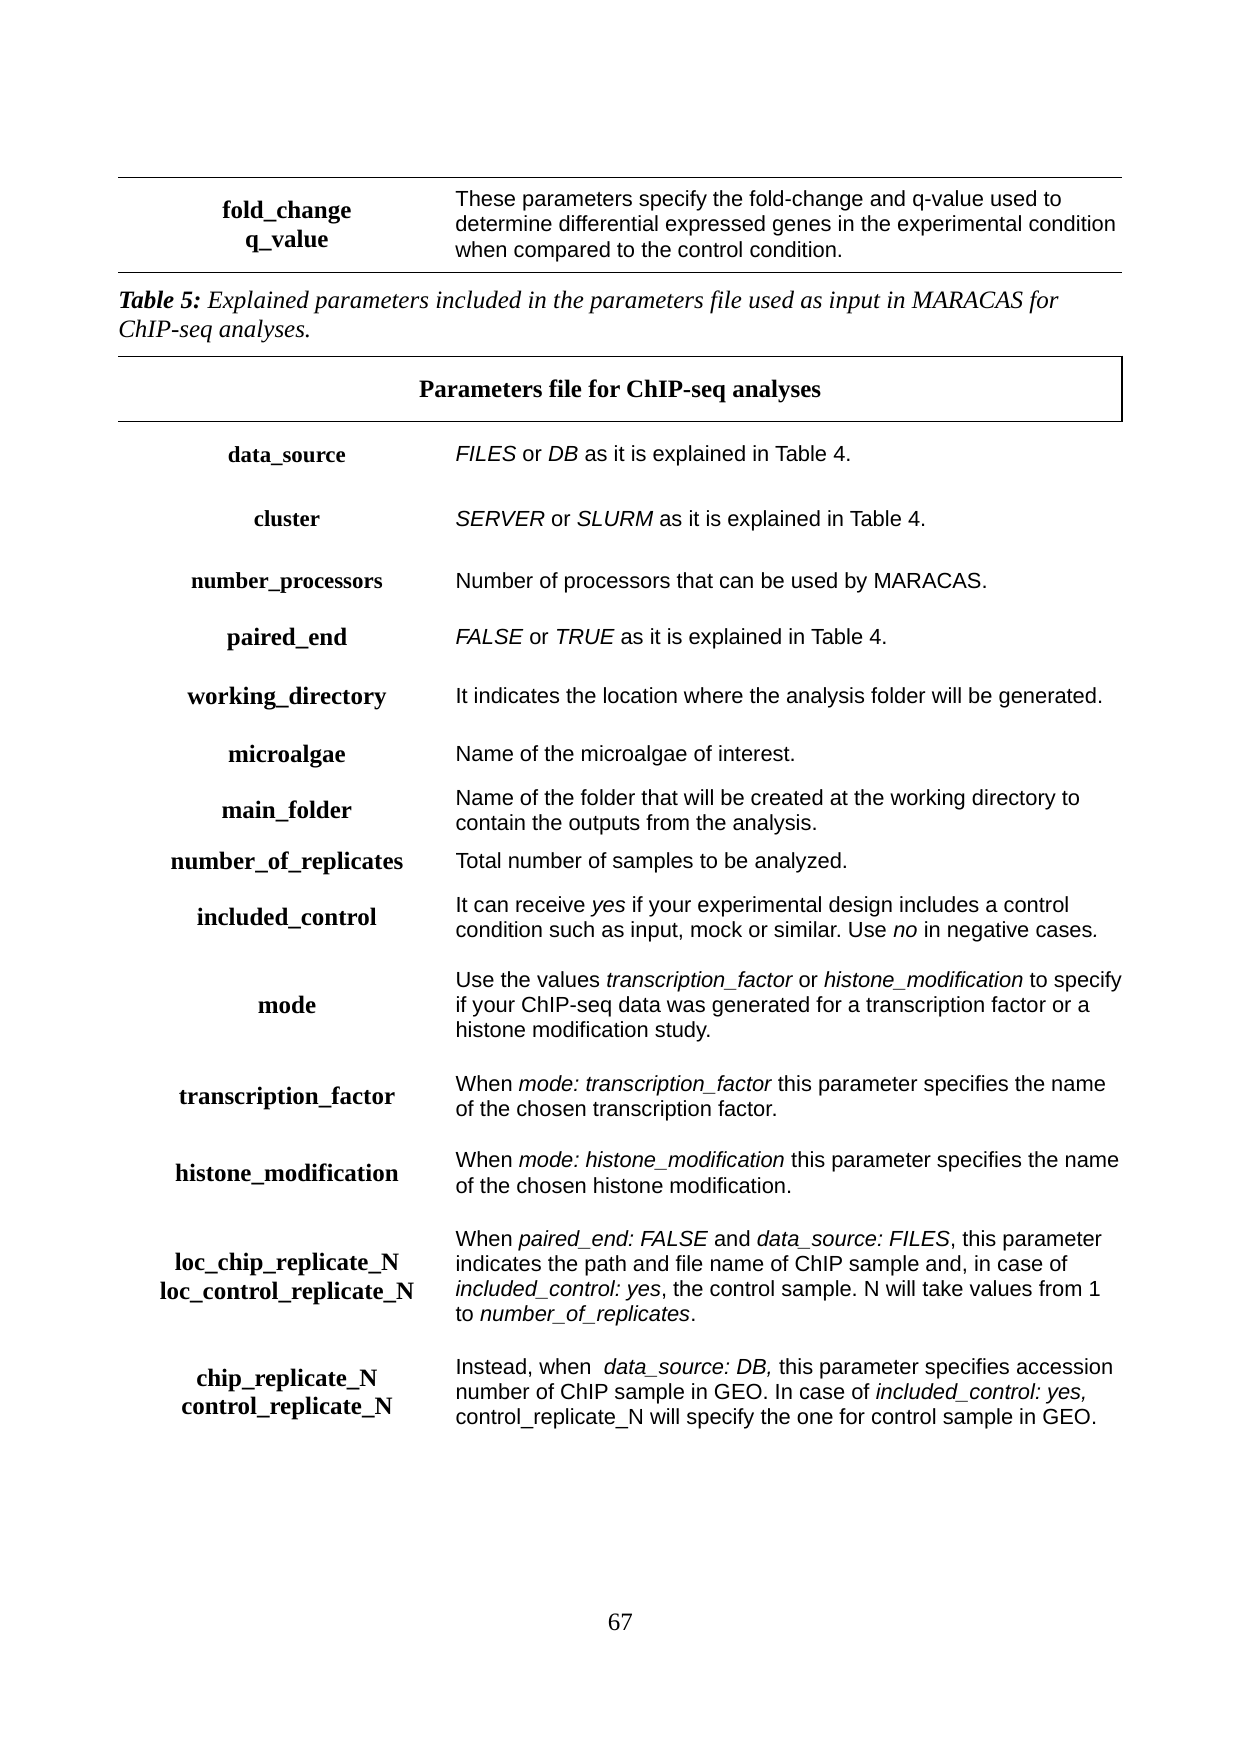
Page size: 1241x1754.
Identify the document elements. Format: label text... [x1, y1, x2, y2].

table_cell It indicates the location where the analysis folder will be generated. [455, 663, 1122, 728]
table_cell Name of the folder that will be created at the working directory to contain the outputs from the analysis. [455, 780, 1122, 840]
table_cell included_control [118, 882, 455, 952]
table_cell data_source [118, 422, 455, 486]
table_cell FILES or DB as it is explained in Table 4. [455, 422, 1122, 486]
table_cell mode [118, 952, 455, 1057]
table_cell Number of processors that can be used by MARACAS. [455, 551, 1122, 609]
table_cell FALSE or TRUE as it is explained in Table 4. [455, 610, 1122, 663]
table_cell These parameters specify the fold-change and q-value used to determine differential expressed genes in the experimental condition when compared to the control condition. [455, 178, 1122, 271]
table_cell paired_end [118, 610, 455, 663]
table_cell When mode: histone_modification this parameter specifies the name of the chosen histone modification. [455, 1134, 1122, 1211]
table_cell main_folder [118, 780, 455, 840]
table_cell number_processors [118, 551, 455, 609]
text Table 5: Explained parameters included in the parameters file used as input in MARACAS for ChIP-seq analyses. [118, 286, 1122, 343]
table_cell working_directory [118, 663, 455, 728]
table_cell microalgae [118, 728, 455, 780]
table_cell Instead, when data_source: DB, this parameter specifies accession number of ChIP sample in GEO. In case of included_control: yes, control_replicate_N will specify the one for control sample in GEO. [455, 1341, 1122, 1442]
table_cell fold_change q_value [118, 178, 455, 271]
table_cell Use the values transcription_factor or histone_modification to specify if your ChIP-seq data was generated for a transcription factor or a histone modification study. [455, 952, 1122, 1057]
table_cell transcription_factor [118, 1058, 455, 1134]
table_cell loc_chip_replicate_N loc_control_replicate_N [118, 1211, 455, 1341]
table_cell cluster [118, 486, 455, 551]
table_cell SERVER or SLURM as it is explained in Table 4. [455, 486, 1122, 551]
table_cell It can receive yes if your experimental design includes a control condition such as input, mock or similar. Use no in negative cases. [455, 882, 1122, 952]
table_cell chip_replicate_N control_replicate_N [118, 1341, 455, 1442]
table_cell number_of_replicates [118, 840, 455, 882]
table_cell histone_modification [118, 1134, 455, 1211]
table_cell When mode: transcription_factor this parameter specifies the name of the chosen transcription factor. [455, 1058, 1122, 1134]
table_cell When paired_end: FALSE and data_source: FILES, this parameter indicates the path and file name of ChIP sample and, in case of included_control: yes, the control sample. N will take values from 1 to number_of_replicates. [455, 1211, 1122, 1341]
table_cell Total number of samples to be analyzed. [455, 840, 1122, 882]
table_cell Name of the microalgae of interest. [455, 728, 1122, 780]
table_header Parameters file for ChIP-seq analyses [118, 357, 1121, 421]
